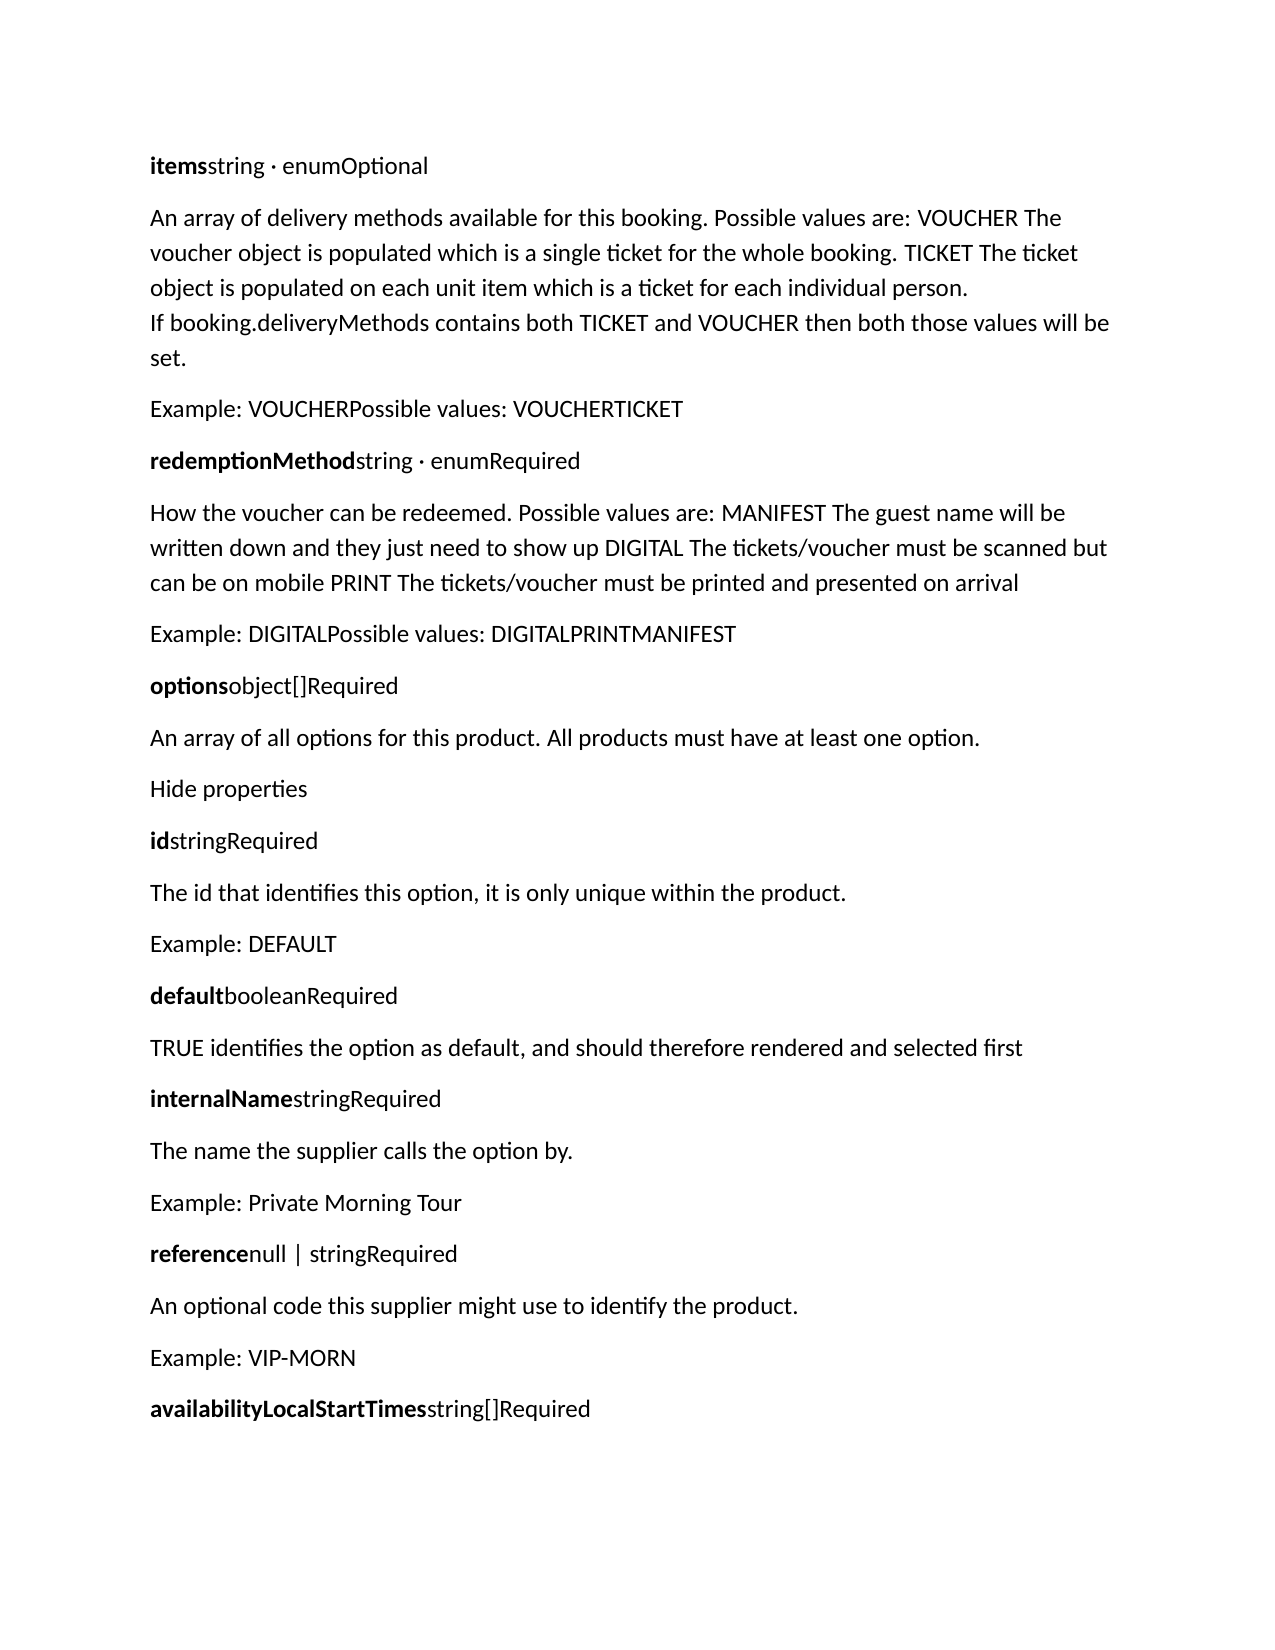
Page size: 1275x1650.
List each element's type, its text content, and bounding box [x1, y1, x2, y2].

text referencenull | stringRequired [150, 1238, 1125, 1269]
text availabilityLocalStartTimesstring[]Required [150, 1393, 1125, 1424]
text redemptionMethodstring · enumRequired [150, 445, 1125, 476]
text TRUE identifies the option as default, and should therefore rendered and selected first [150, 1032, 1125, 1062]
text An array of all options for this product. All products must have at least one option. [150, 722, 1125, 752]
text itemsstring · enumOptional [150, 150, 1125, 181]
text An array of delivery methods available for this booking. Possible values are: VOUCHER The voucher object is populated which is a single ticket for the whole booking. TICKET The ticket object is populated on each unit item which is a ticket for each individual person. If booking.deliveryMethods contains both TICKET and VOUCHER then both those values will be set. [150, 202, 1125, 372]
text optionsobject[]Required [150, 670, 1125, 701]
text Example: Private Morning Tour [150, 1187, 1125, 1217]
text The id that identifies this option, it is only unique within the product. [150, 877, 1125, 907]
text Example: DEFAULT [150, 928, 1125, 959]
text Example: VIP-MORN [150, 1342, 1125, 1372]
text An optional code this supplier might use to identify the product. [150, 1290, 1125, 1321]
text idstringRequired [150, 825, 1125, 856]
text The name the supplier calls the option by. [150, 1135, 1125, 1166]
text internalNamestringRequired [150, 1083, 1125, 1114]
text Example: DIGITALPossible values: DIGITALPRINTMANIFEST [150, 618, 1125, 649]
text How the voucher can be redeemed. Possible values are: MANIFEST The guest name will be written down and they just need to show up DIGITAL The tickets/voucher must be scanned but can be on mobile PRINT The tickets/voucher must be printed and presented on arrival [150, 497, 1125, 597]
text Hide properties [150, 773, 1125, 804]
text defaultbooleanRequired [150, 980, 1125, 1011]
text Example: VOUCHERPossible values: VOUCHERTICKET [150, 393, 1125, 424]
